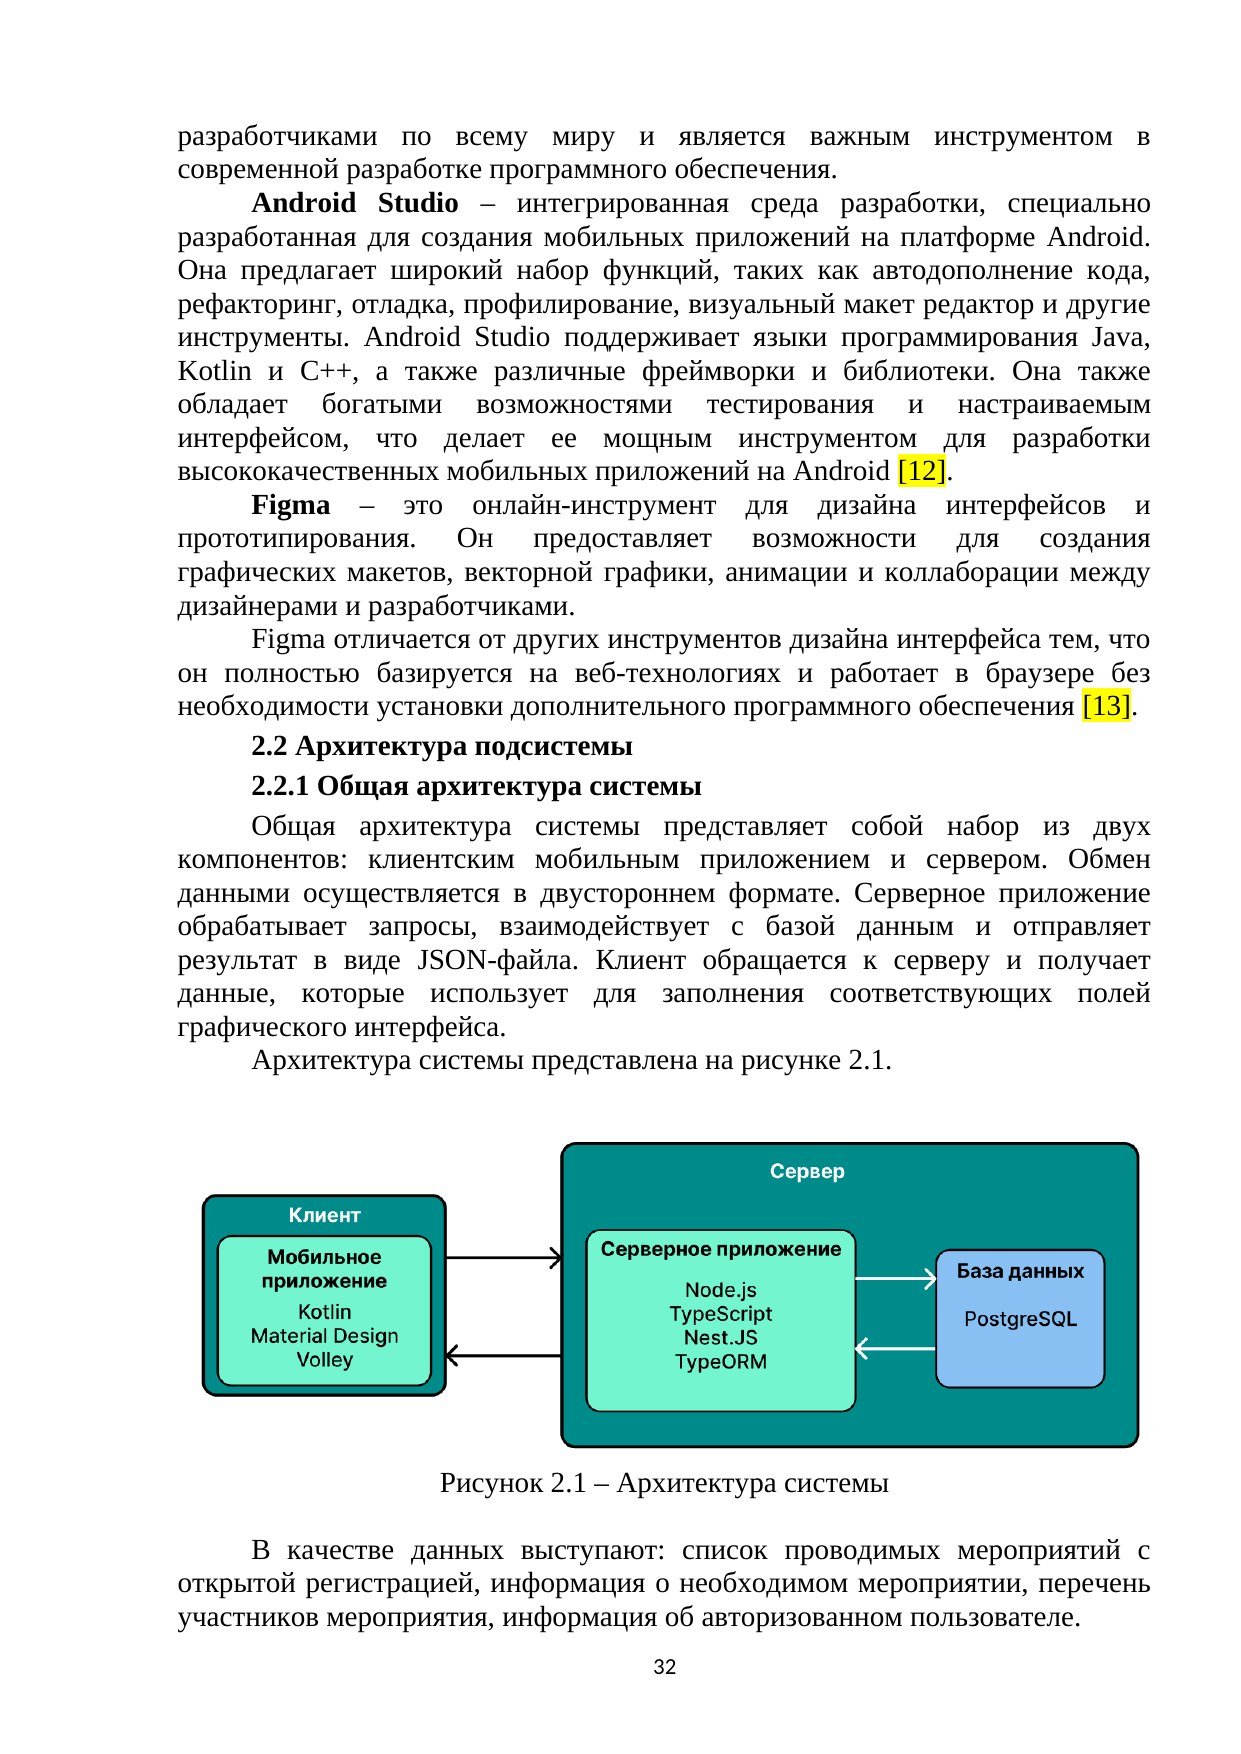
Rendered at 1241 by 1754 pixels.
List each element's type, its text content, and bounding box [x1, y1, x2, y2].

picture [177, 1109, 1152, 1465]
text В качестве данных выступают: список проводимых мероприятий с открытой регистрацией, информация о необходимом мероприятии, перечень участников мероприятия, информация об авторизованном пользователе. [177, 1532, 1152, 1633]
text 2.2 Архитектура подсистемы [177, 728, 1152, 762]
text Общая архитектура системы представляет собой набор из двух компонентов: клиентским мобильным приложением и сервером. Обмен данными осуществляется в двустороннем формате. Серверное приложение обрабатывает запросы, взаимодействует с базой данным и отправляет результат в виде JSON-файла. Клиент обращается к серверу и получает данные, которые использует для заполнения соответствующих полей графического интерфейса. [177, 808, 1152, 1042]
text Figma – это онлайн-инструмент для дизайна интерфейсов и прототипирования. Он предоставляет возможности для создания графических макетов, векторной графики, анимации и коллаборации между дизайнерами и разработчиками. [177, 487, 1152, 621]
text Архитектура системы представлена на рисунке 2.1. [177, 1042, 1152, 1076]
text Рисунок 2.1 – Архитектура системы [177, 1465, 1152, 1498]
text 2.2.1 Общая архитектура системы [177, 768, 1152, 801]
text Android Studio – интегрированная среда разработки, специально разработанная для создания мобильных приложений на платформе Android. Она предлагает широкий набор функций, таких как автодополнение кода, рефакторинг, отладка, профилирование, визуальный макет редактор и другие инструменты. Android Studio поддерживает языки программирования Java, Kotlin и C++, а также различные фреймворки и библиотеки. Она также обладает богатыми возможностями тестирования и настраиваемым интерфейсом, что делает ее мощным инструментом для разработки высококачественных мобильных приложений на Android [12]. [177, 185, 1152, 487]
text Figma отличается от других инструментов дизайна интерфейса тем, что он полностью базируется на веб-технологиях и работает в браузере без необходимости установки дополнительного программного обеспечения [13]. [177, 621, 1152, 722]
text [177, 118, 1152, 185]
